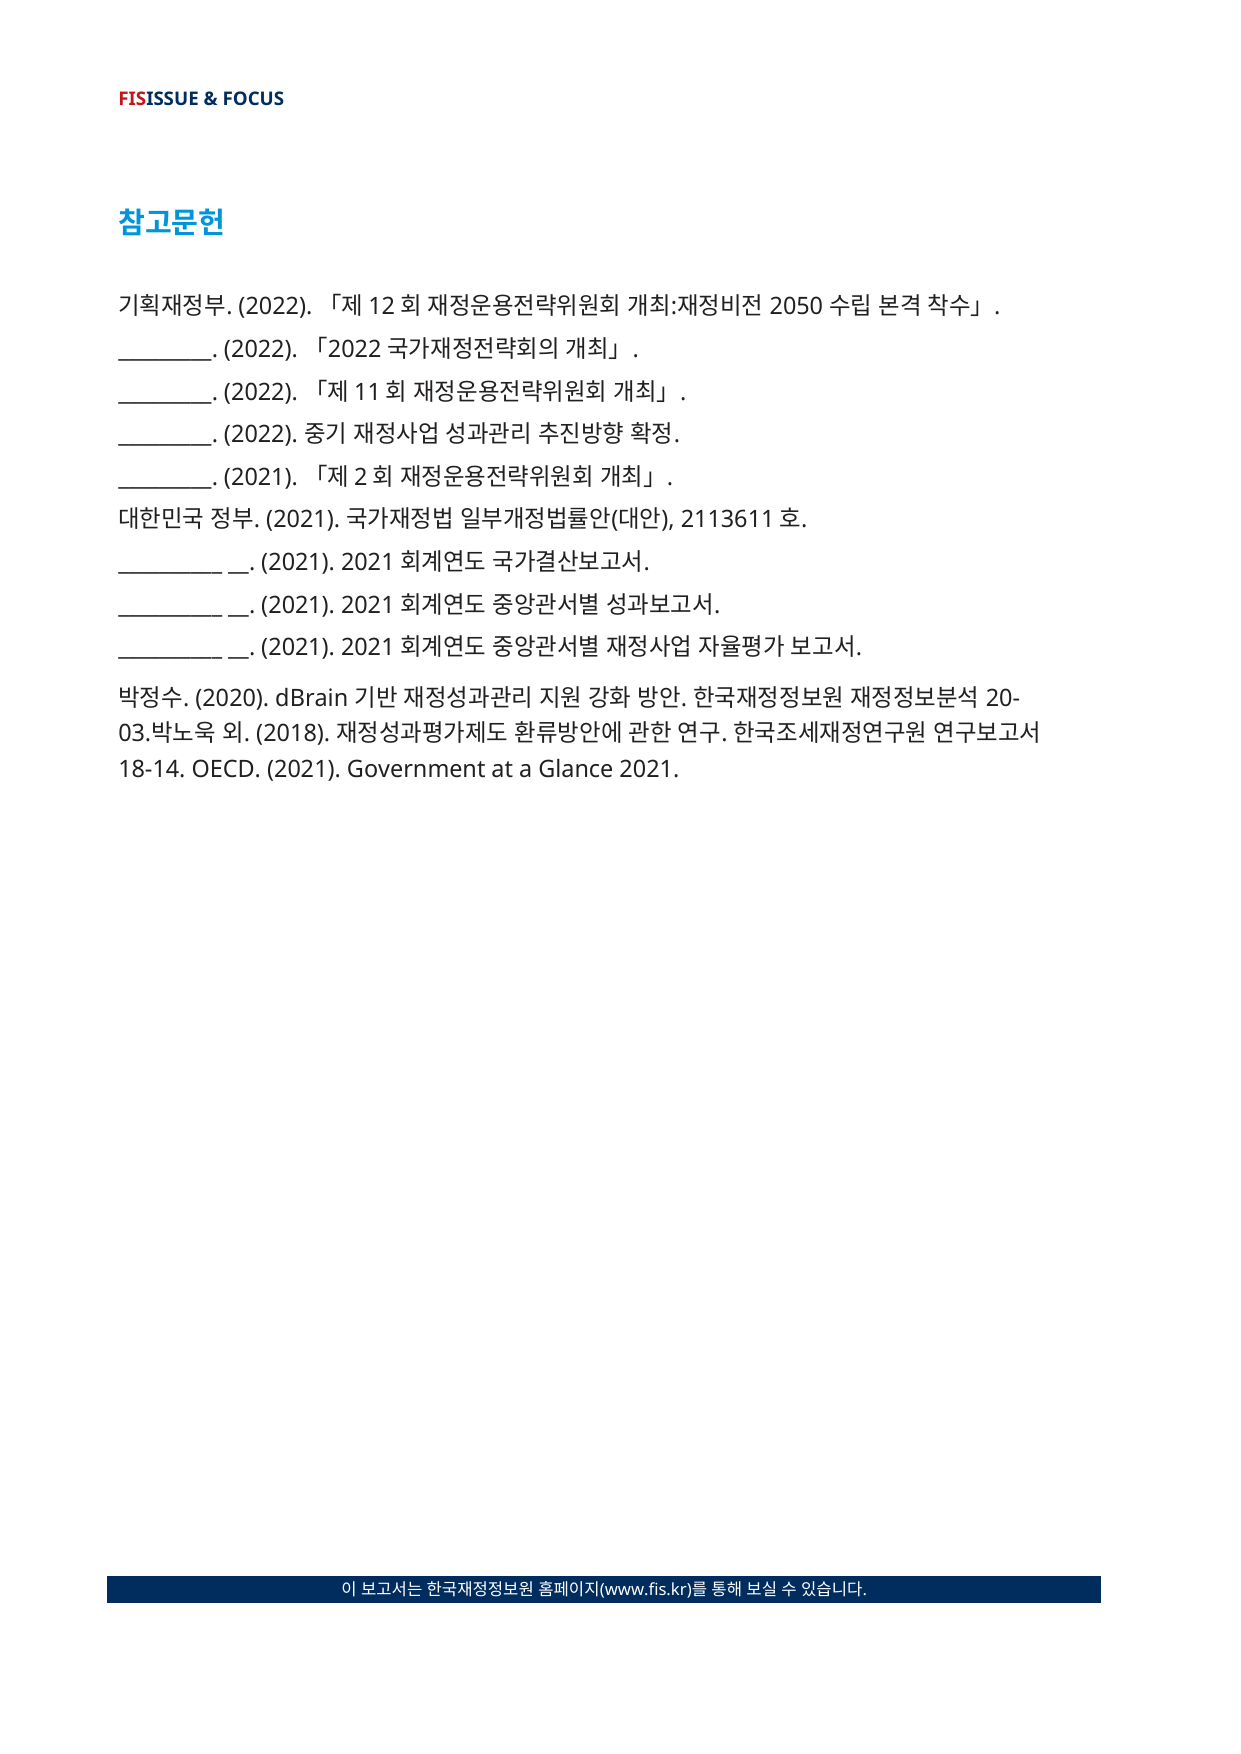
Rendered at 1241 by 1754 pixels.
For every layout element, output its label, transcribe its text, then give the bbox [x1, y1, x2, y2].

text __________ __. (2021). 2021회계연도 국가결산보고서. [118, 552, 1112, 575]
text 기획재정부. (2022). 「제12회 재정운용전략위원회 개최:재정비전 2050 수립 본격 착수」. [118, 297, 1112, 319]
text _________. (2022). 중기 재정사업 성과관리 추진방향 확정. [118, 425, 1112, 447]
text 참고문헌 [118, 212, 1112, 239]
text _________. (2022). 「제11회 재정운용전략위원회 개최」. [118, 382, 1112, 404]
text 박정수. (2020). dBrain 기반 재정성과관리 지원 강화 방안. 한국재정정보원 재정정보분석 20-03.박노욱 외. (2018). 재정성과평가제도 환류방안에 관한 연구. 한국조세재정연구원 연구보고서 18-14. OECD. (2021). Government at a Glance 2021. [118, 680, 1052, 784]
text _________. (2022). 「2022 국가재정전략회의 개최」. [118, 339, 1112, 362]
text _________. (2021). 「제2회 재정운용전략위원회 개최」. [118, 467, 1112, 490]
text FISISSUE & FOCUS [118, 90, 1112, 109]
text __________ __. (2021). 2021회계연도 중앙관서별 성과보고서. [118, 595, 1112, 617]
table_header 이 보고서는 한국재정정보원 홈페이지(www.fis.kr)를 통해 보실 수 있습니다. [107, 1576, 1101, 1603]
text 대한민국 정부. (2021). 국가재정법 일부개정법률안(대안), 2113611호. [118, 510, 1112, 532]
text __________ __. (2021). 2021회계연도 중앙관서별 재정사업 자율평가 보고서. [118, 638, 1112, 660]
